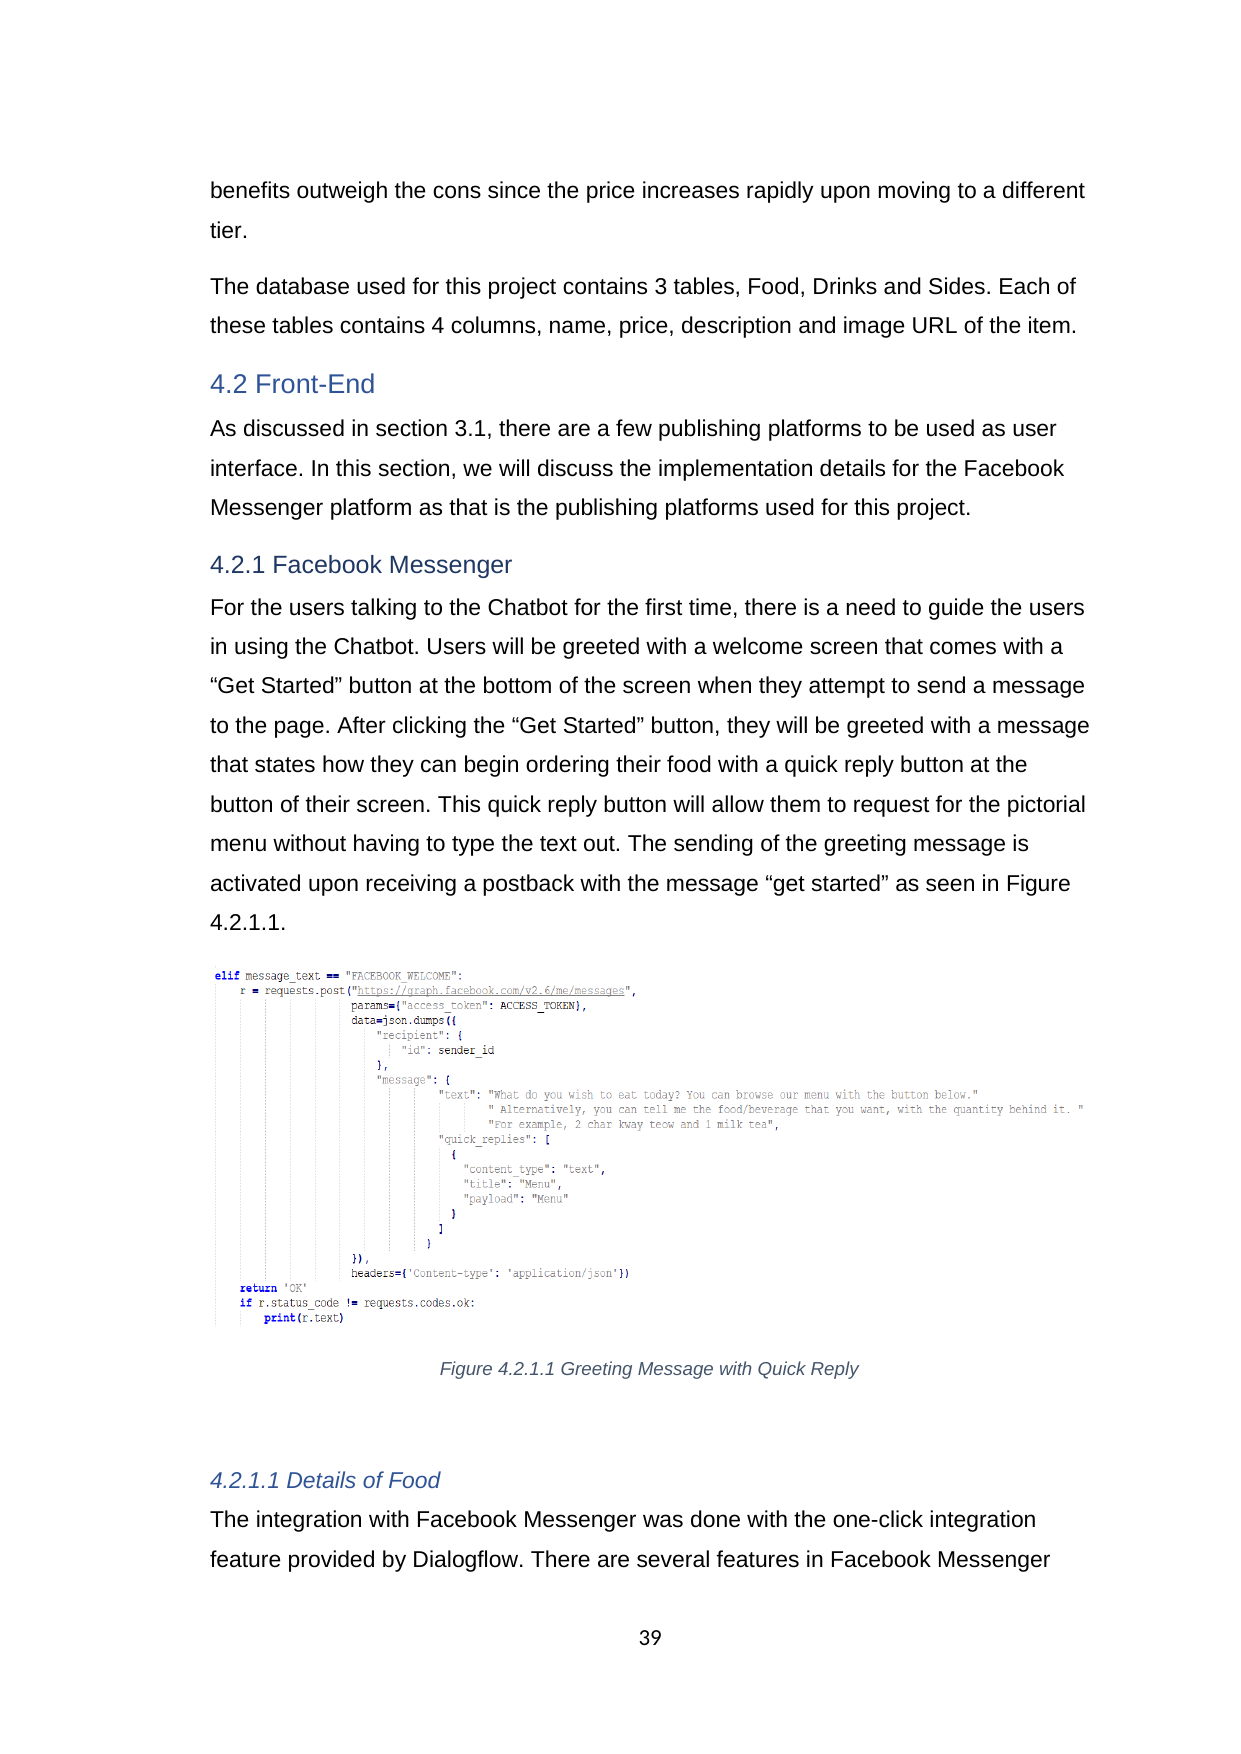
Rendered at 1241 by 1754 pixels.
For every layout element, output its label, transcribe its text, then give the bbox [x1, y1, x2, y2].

subtitle 4.2.1 Facebook Messenger [210, 550, 1090, 579]
text For the users talking to the Chatbot for the first time, there is a need to guide the users in using the Chatbot. Users will be greeted with a welcome screen that comes with a “Get Started” button at the bottom of the screen when they attempt to send a message to the page. After clicking the “Get Started” button, they will be greeted with a message that states how they can begin ordering their food with a quick reply button at the button of their screen. This quick reply button will allow them to request for the pictorial menu without having to type the text out. The sending of the greeting message is activated upon receiving a postback with the message “get started” as seen in Figure 4.2.1.1. [210, 593, 1090, 936]
picture [209, 965, 1091, 1327]
subtitle 4.2 Front-End [210, 368, 1090, 400]
text As discussed in section 3.1, there are a few publishing platforms to be used as user interface. In this section, we will discuss the implementation details for the Facebook Messenger platform as that is the publishing platforms used for this project. [210, 415, 1090, 521]
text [210, 1506, 1090, 1572]
text The database used for this project contains 3 tables, Food, Drinks and Sides. Each of these tables contains 4 columns, name, price, description and image URL of the item. [210, 273, 1090, 339]
subtitle 4.2.1.1 Details of Food [210, 1467, 1090, 1493]
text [210, 177, 1090, 243]
text Figure 4.2.1.1 Greeting Message with Quick Reply [210, 1357, 1090, 1379]
